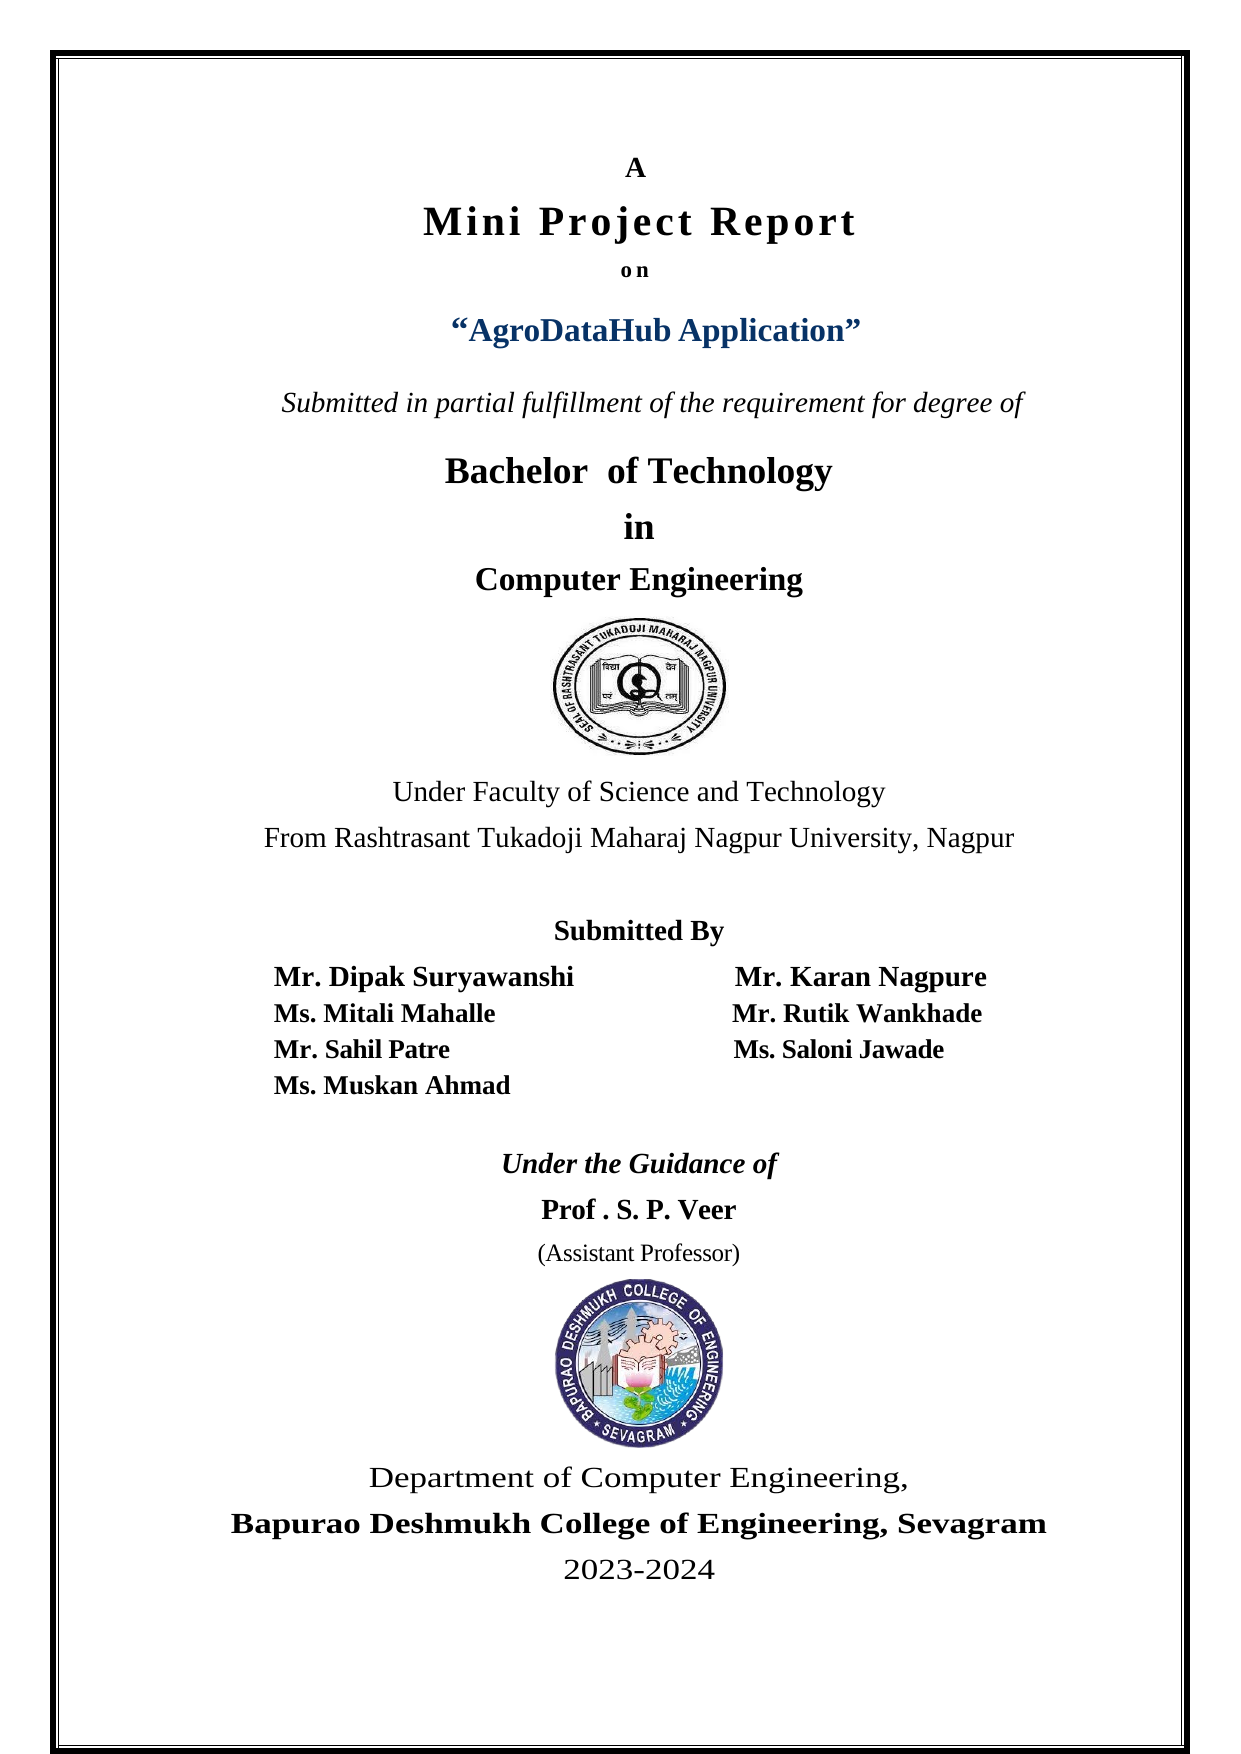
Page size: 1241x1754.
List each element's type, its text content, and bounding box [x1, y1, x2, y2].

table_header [188, 184, 1090, 1598]
text A [187, 150, 1090, 183]
picture [554, 1279, 724, 1448]
picture [542, 610, 736, 762]
